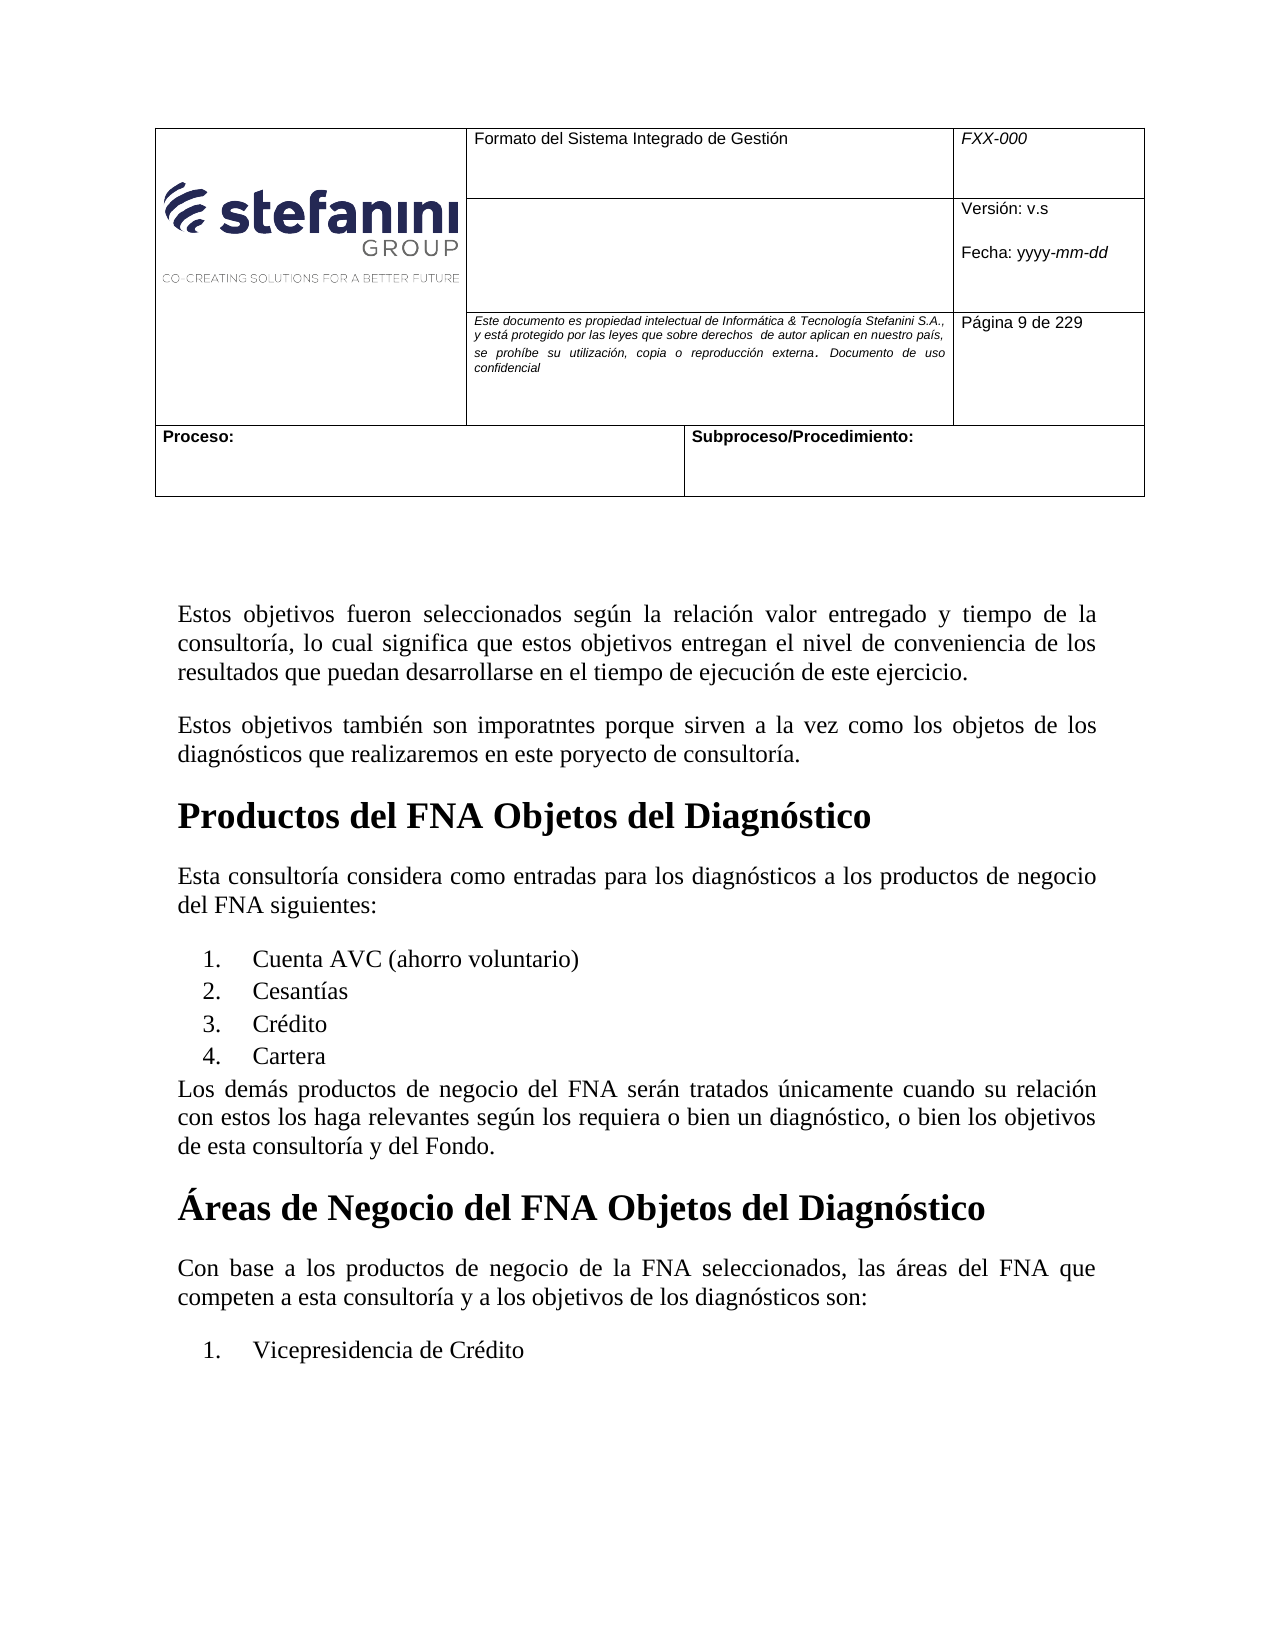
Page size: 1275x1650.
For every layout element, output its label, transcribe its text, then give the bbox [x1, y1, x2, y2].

list Cartera [202, 1041, 1098, 1070]
list Crédito [202, 1009, 1098, 1037]
text Estos objetivos también son imporatntes porque sirven a la vez como los objetos de los diagnósticos que realizaremos en este poryecto de consultoría. [177, 711, 1098, 768]
list Cuenta AVC (ahorro voluntario) [202, 944, 1098, 972]
list Cesantías [202, 976, 1098, 1005]
text Con base a los productos de negocio de la FNA seleccionados, las áreas del FNA que competen a esta consultoría y a los objetivos de los diagnósticos son: [177, 1253, 1098, 1311]
list Vicepresidencia de Crédito [202, 1336, 1098, 1364]
text Esta consultoría considera como entradas para los diagnósticos a los productos de negocio del FNA siguientes: [177, 861, 1098, 919]
text Estos objetivos fueron seleccionados según la relación valor entregado y tiempo de la consultoría, lo cual significa que estos objetivos entregan el nivel de conveniencia de los resultados que puedan desarrollarse en el tiempo de ejecución de este ejercicio. [177, 599, 1098, 686]
picture [162, 182, 460, 286]
subtitle Áreas de Negocio del FNA Objetos del Diagnóstico [177, 1185, 1098, 1228]
text Los demás productos de negocio del FNA serán tratados únicamente cuando su relación con estos los haga relevantes según los requiera o bien un diagnóstico, o bien los objetivos de esta consultoría y del Fondo. [177, 1074, 1098, 1160]
subtitle Productos del FNA Objetos del Diagnóstico [177, 793, 1098, 836]
